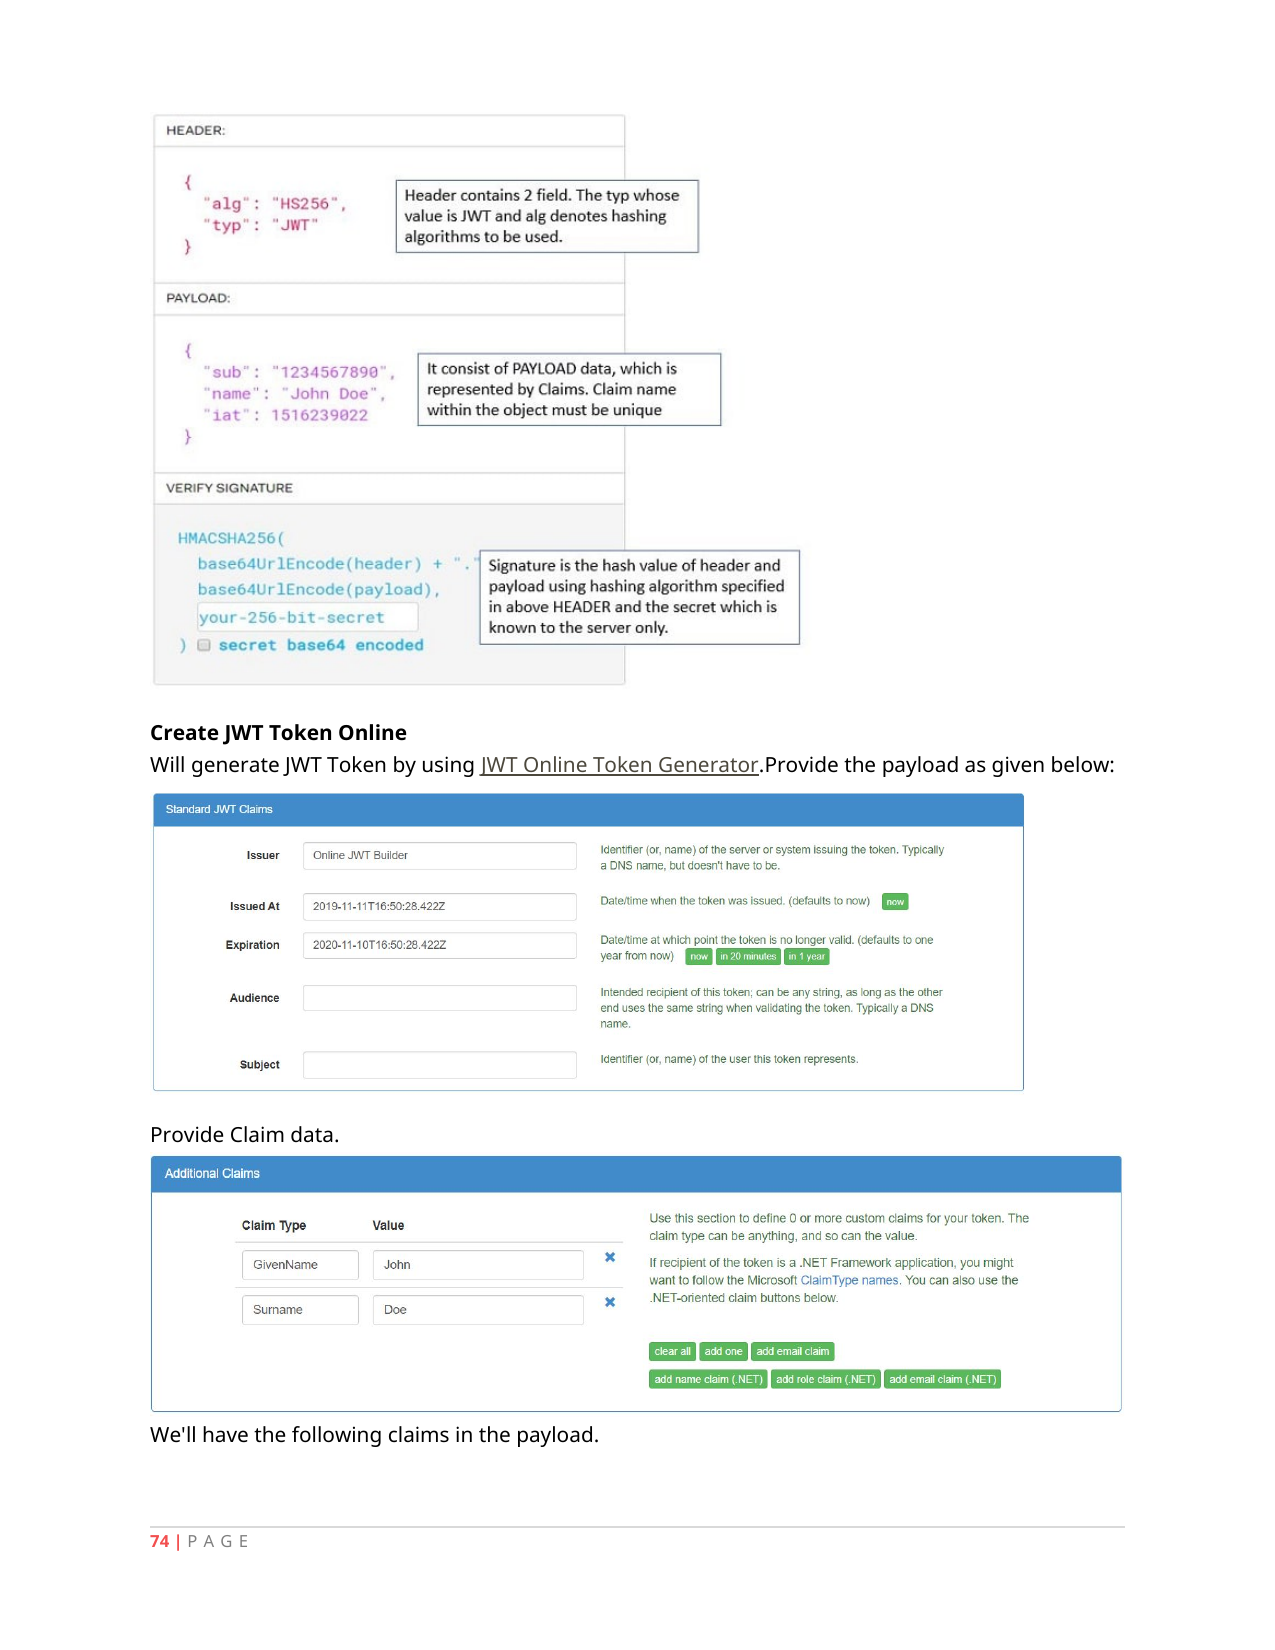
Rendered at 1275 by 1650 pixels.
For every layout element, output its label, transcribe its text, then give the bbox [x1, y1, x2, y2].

text Provide Claim data.We'll have the following claims in the payload.Sign the payload using the hashing algorithm. [150, 1120, 1125, 1152]
text Provide Claim data.We'll have the following claims in the payload.Sign the payload using the hashing algorithm. [150, 1417, 1125, 1449]
text Create JWT Token Online [150, 718, 1125, 746]
picture [150, 782, 1028, 1096]
picture [150, 1152, 1125, 1417]
picture [150, 112, 812, 693]
